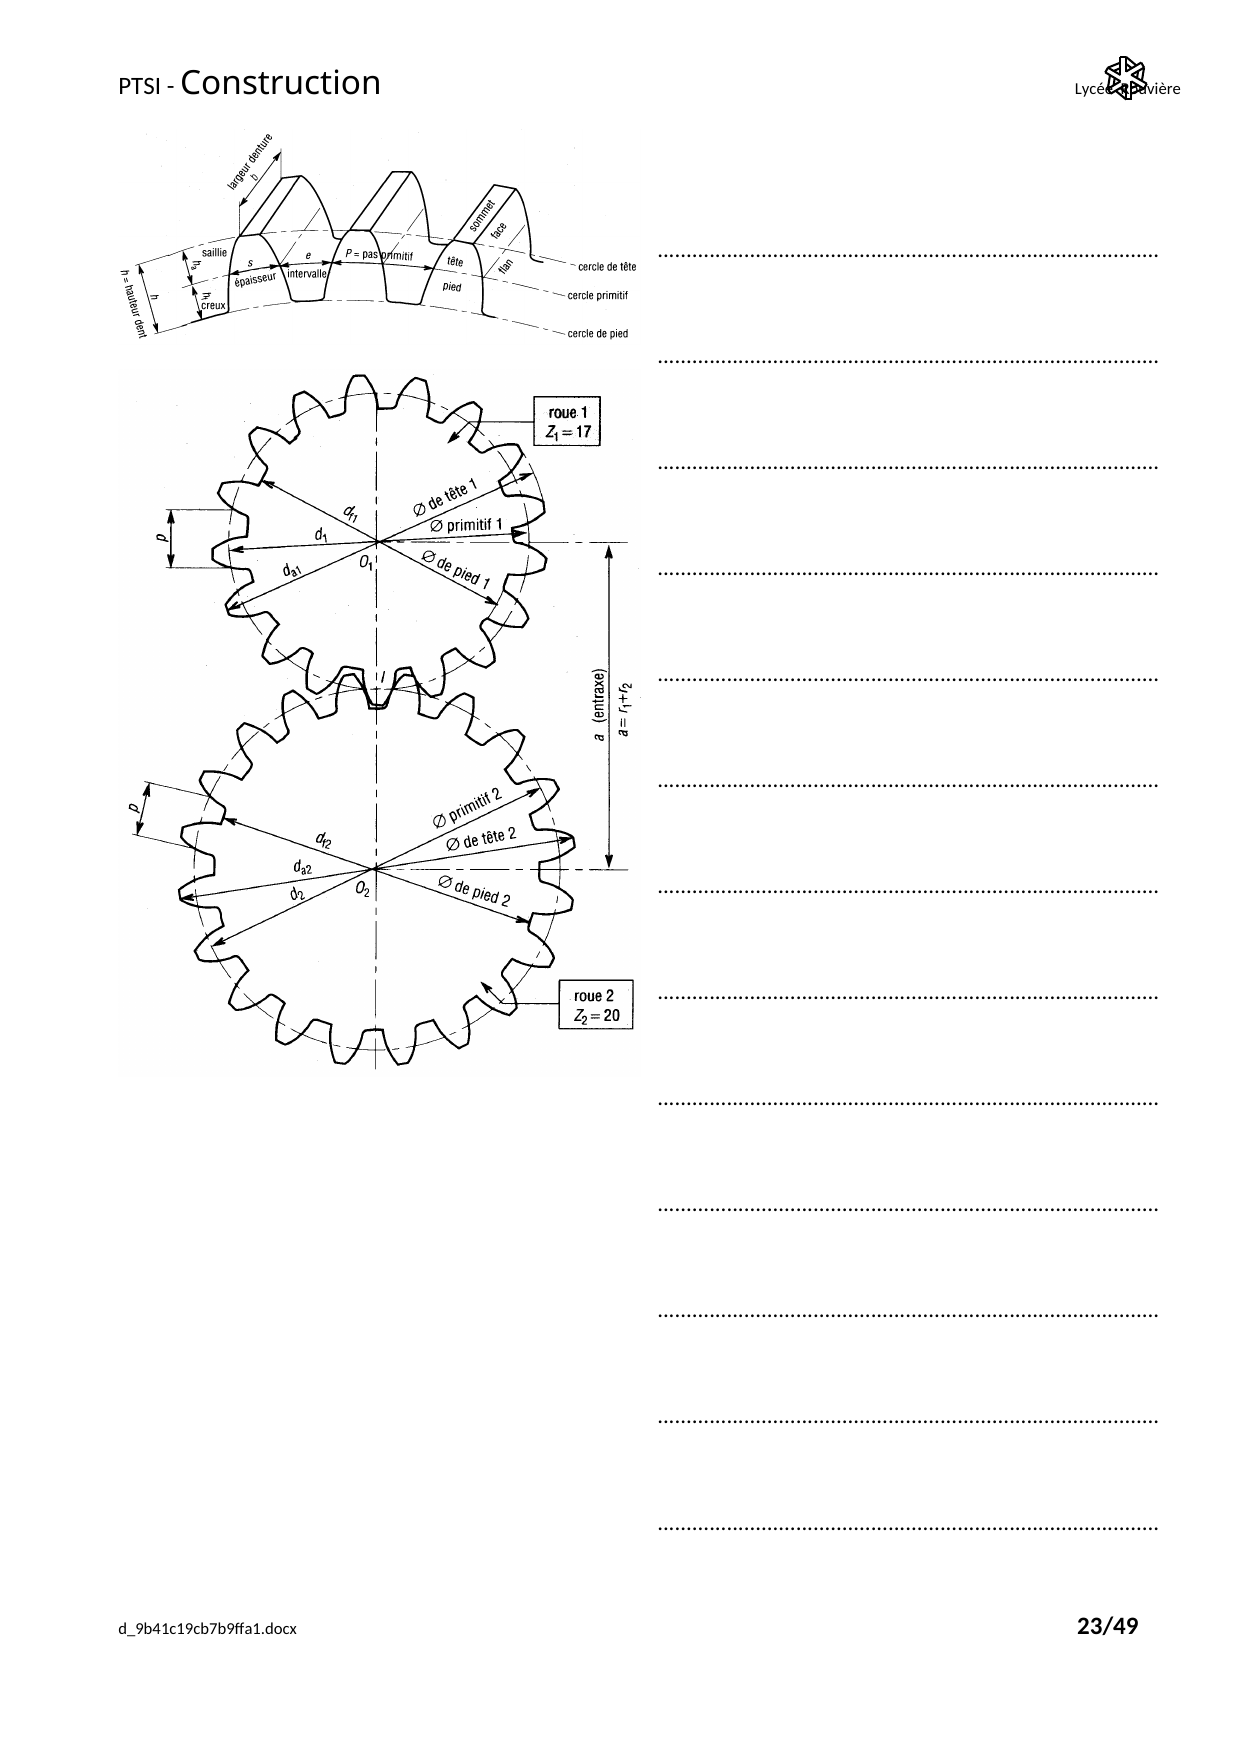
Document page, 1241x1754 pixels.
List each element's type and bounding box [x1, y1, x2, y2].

table_header [650, 129, 1188, 1560]
picture [118, 129, 641, 345]
table_header [111, 129, 650, 1560]
picture [118, 369, 641, 1077]
